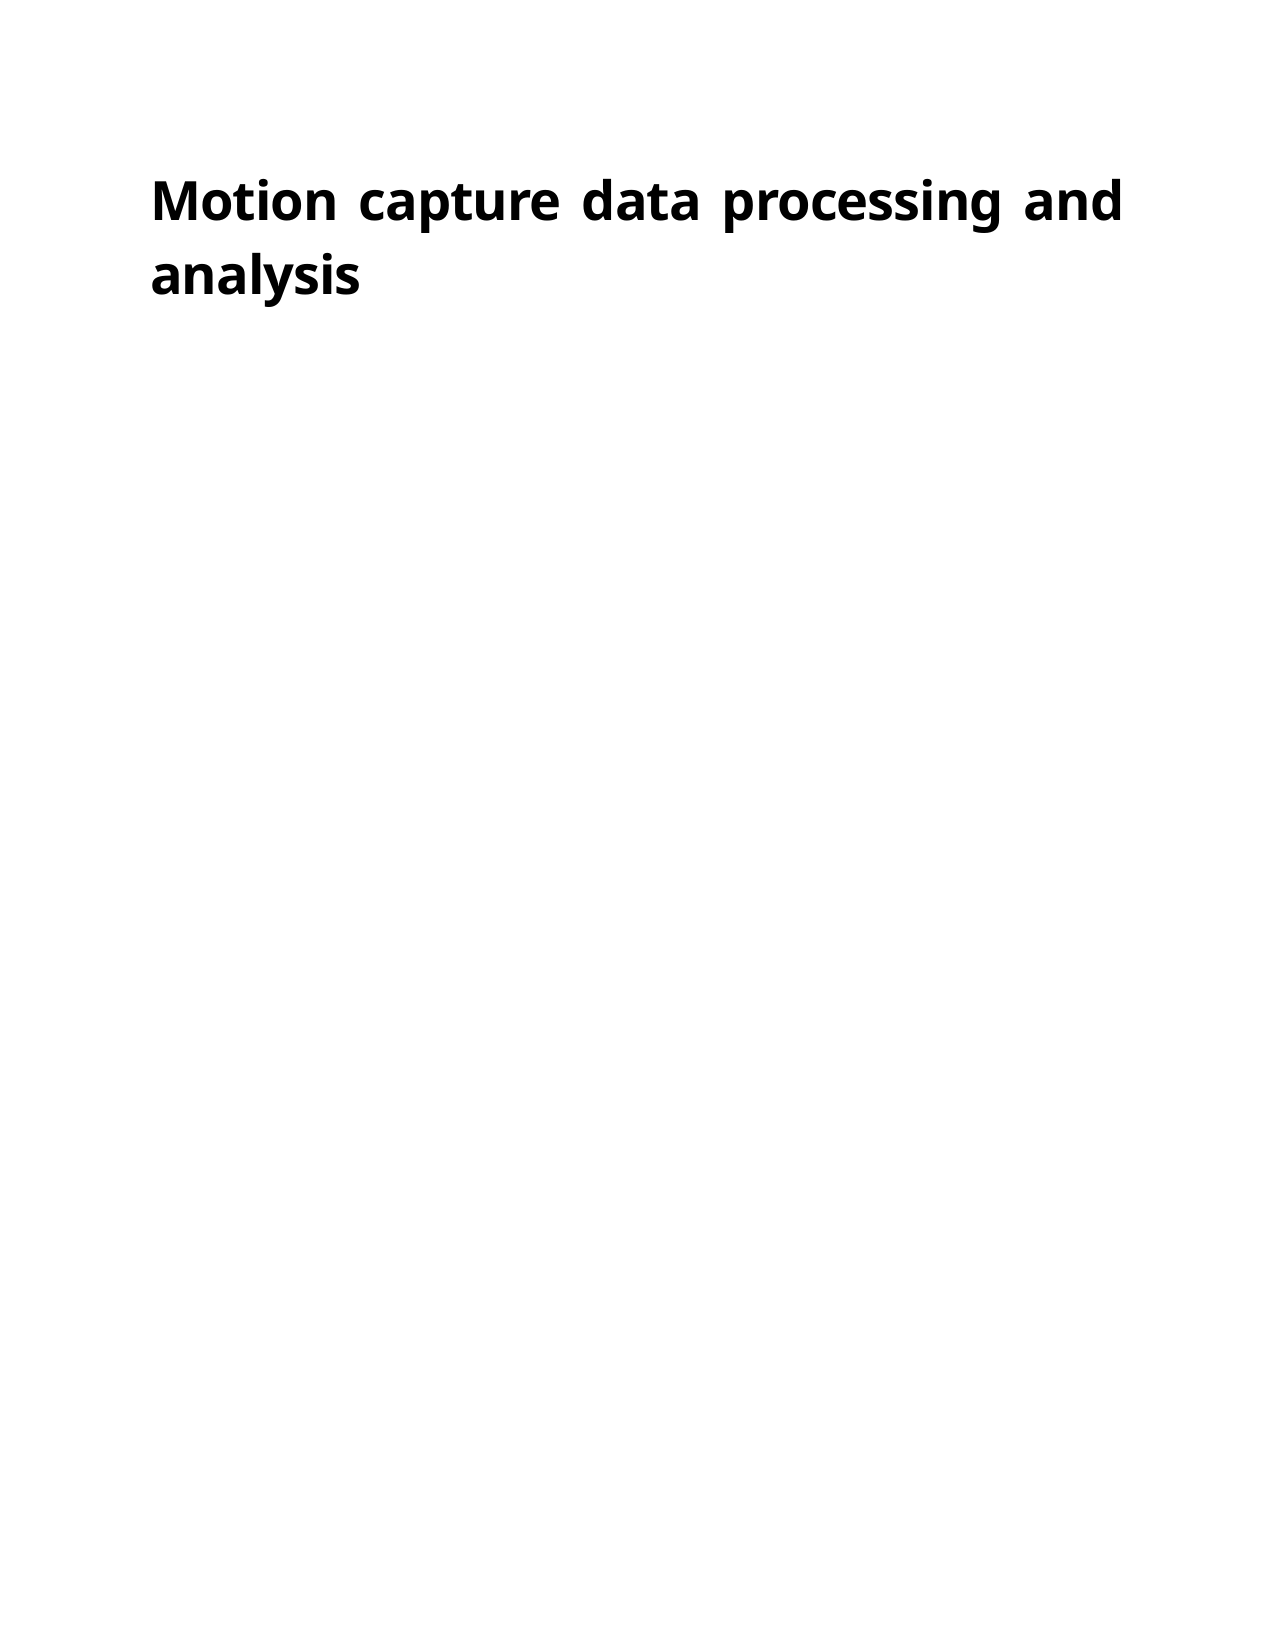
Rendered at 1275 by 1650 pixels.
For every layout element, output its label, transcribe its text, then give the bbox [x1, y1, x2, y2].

title Motion capture data processing and analysis [150, 162, 1125, 310]
